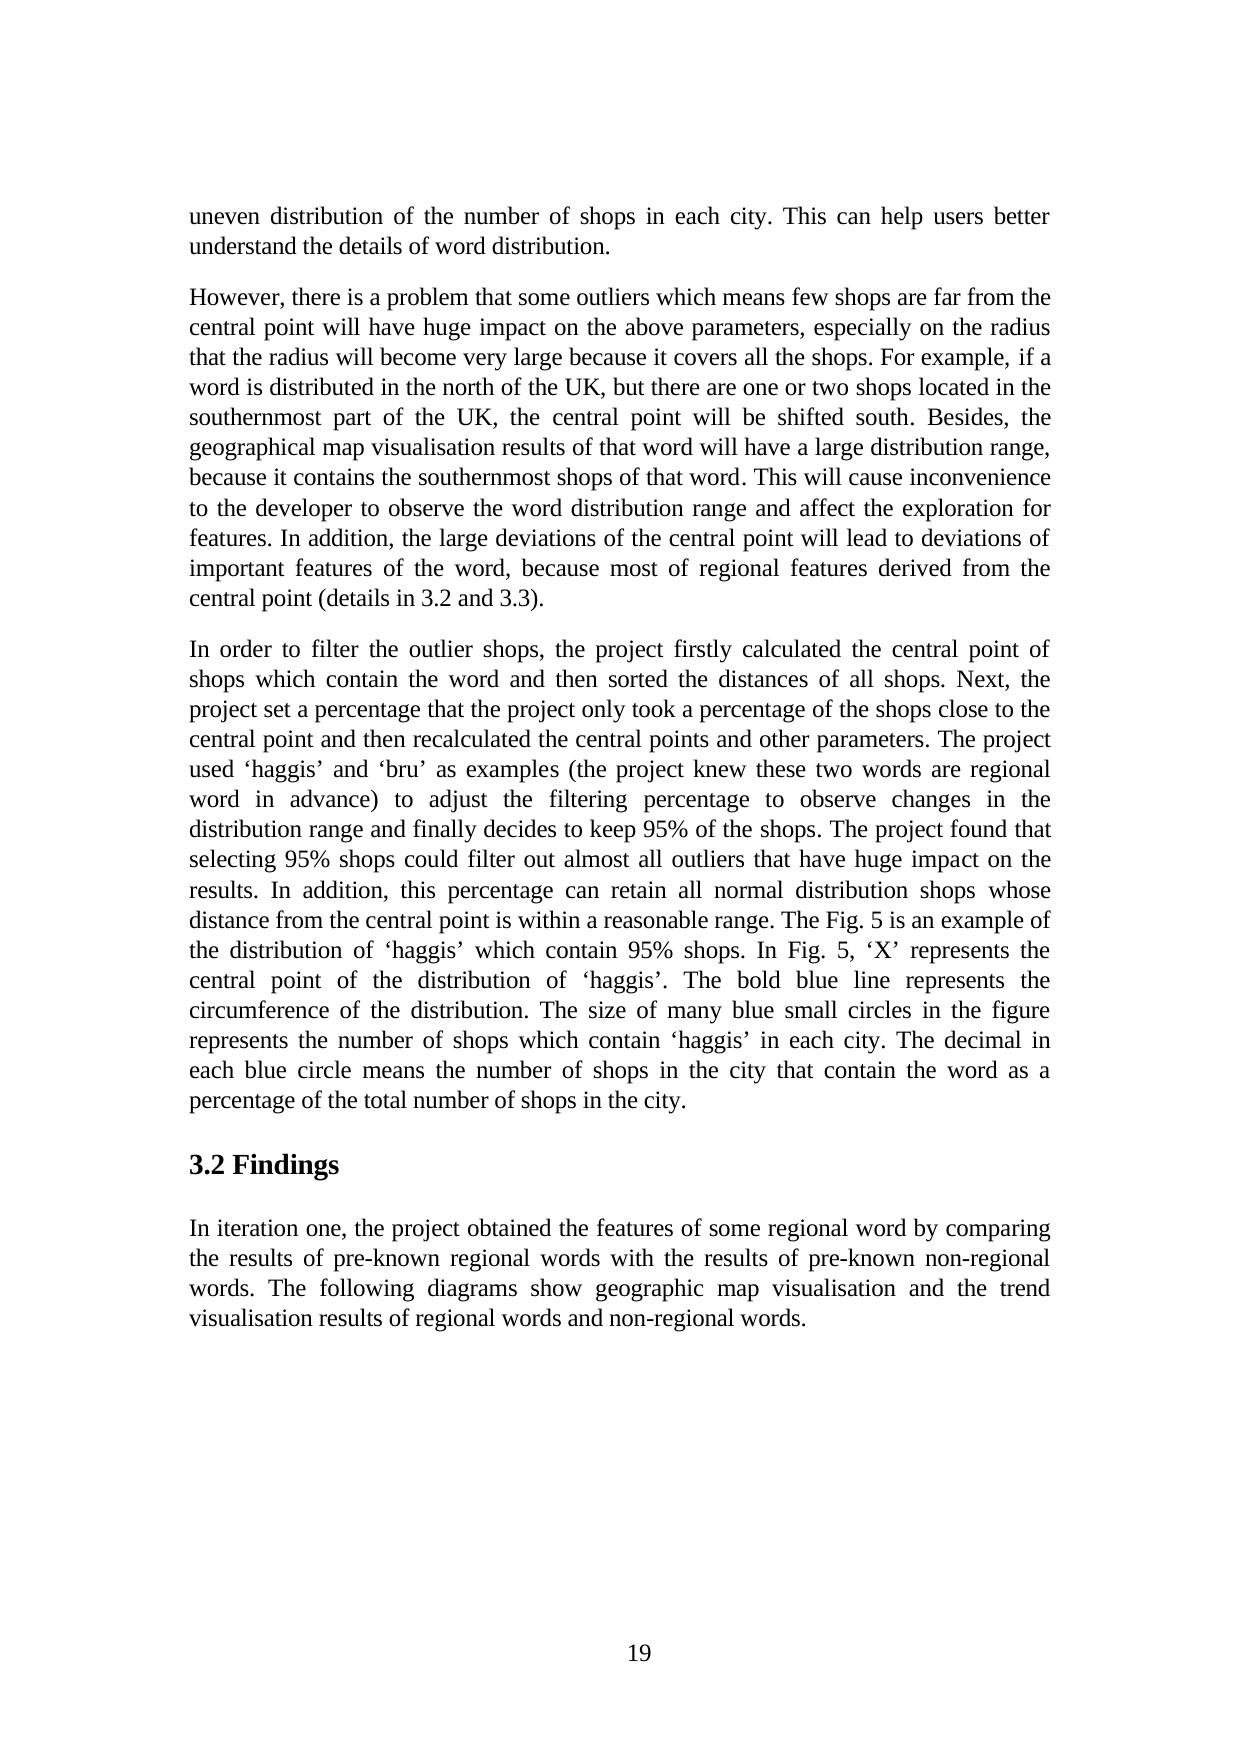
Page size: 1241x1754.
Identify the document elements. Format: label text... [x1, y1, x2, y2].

subtitle Findings [189, 1147, 1051, 1180]
text In order to filter the outlier shops, the project firstly calculated the central point of shops which contain the word and then sorted the distances of all shops. Next, the project set a percentage that the project only took a percentage of the shops close to the central point and then recalculated the central points and other parameters. The project used ‘haggis’ and ‘bru’ as examples (the project knew these two words are regional word in advance) to adjust the filtering percentage to observe changes in the distribution range and finally decides to keep 95% of the shops. The project found that selecting 95% shops could filter out almost all outliers that have huge impact on the results. In addition, this percentage can retain all normal distribution shops whose distance from the central point is within a reasonable range. The Fig. 5 is an example of the distribution of ‘haggis’ which contain 95% shops. In Fig. 5, ‘X’ represents the central point of the distribution of ‘haggis’. The bold blue line represents the circumference of the distribution. The size of many blue small circles in the figure represents the number of shops which contain ‘haggis’ in each city. The decimal in each blue circle means the number of shops in the city that contain the word as a percentage of the total number of shops in the city. [189, 634, 1051, 1114]
text In iteration one, the project obtained the features of some regional word by comparing the results of pre-known regional words with the results of pre-known non-regional words. The following diagrams show geographic map visualisation and the trend visualisation results of regional words and non-regional words. [189, 1213, 1051, 1332]
text However, there is a problem that some outliers which means few shops are far from the central point will have huge impact on the above parameters, especially on the radius that the radius will become very large because it covers all the shops. For example, if a word is distributed in the north of the UK, but there are one or two shops located in the southernmost part of the UK, the central point will be shifted south. Besides, the geographical map visualisation results of that word will have a large distribution range, because it contains the southernmost shops of that word. This will cause inconvenience to the developer to observe the word distribution range and affect the exploration for features. In addition, the large deviations of the central point will lead to deviations of important features of the word, because most of regional features derived from the central point (details in 3.2 and 3.3). [189, 282, 1051, 612]
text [189, 201, 1051, 260]
